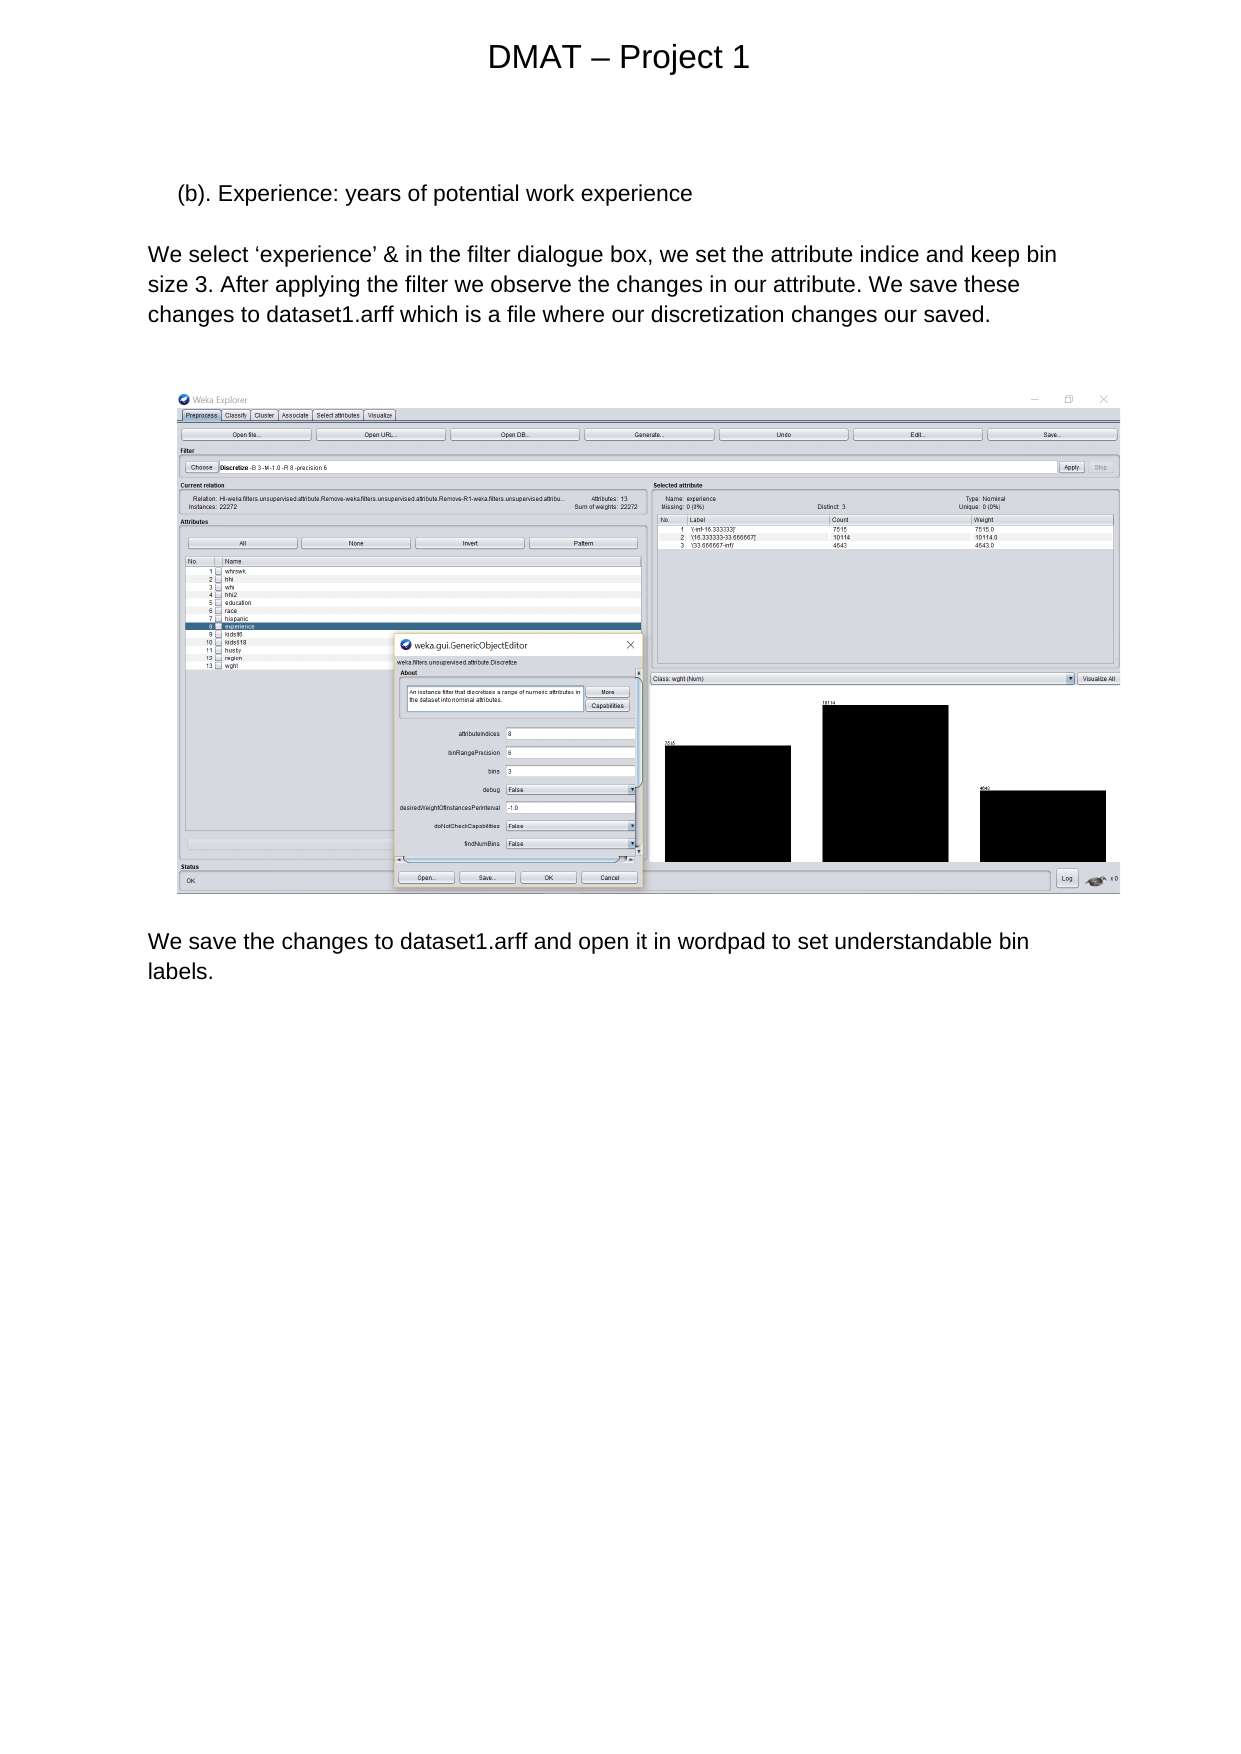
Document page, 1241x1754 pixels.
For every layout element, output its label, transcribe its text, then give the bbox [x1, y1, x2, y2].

text (b). Experience: years of potential work experience [177, 180, 1090, 207]
picture [177, 391, 1121, 894]
text We save the changes to dataset1.arff and open it in wordpad to set understandable bin labels. [148, 928, 1090, 984]
text We select ‘experience’ & in the filter dialogue box, we set the attribute indice and keep bin size 3. After applying the filter we observe the changes in our attribute. We save these changes to dataset1.arff which is a file where our discretization changes our saved. [148, 241, 1090, 327]
